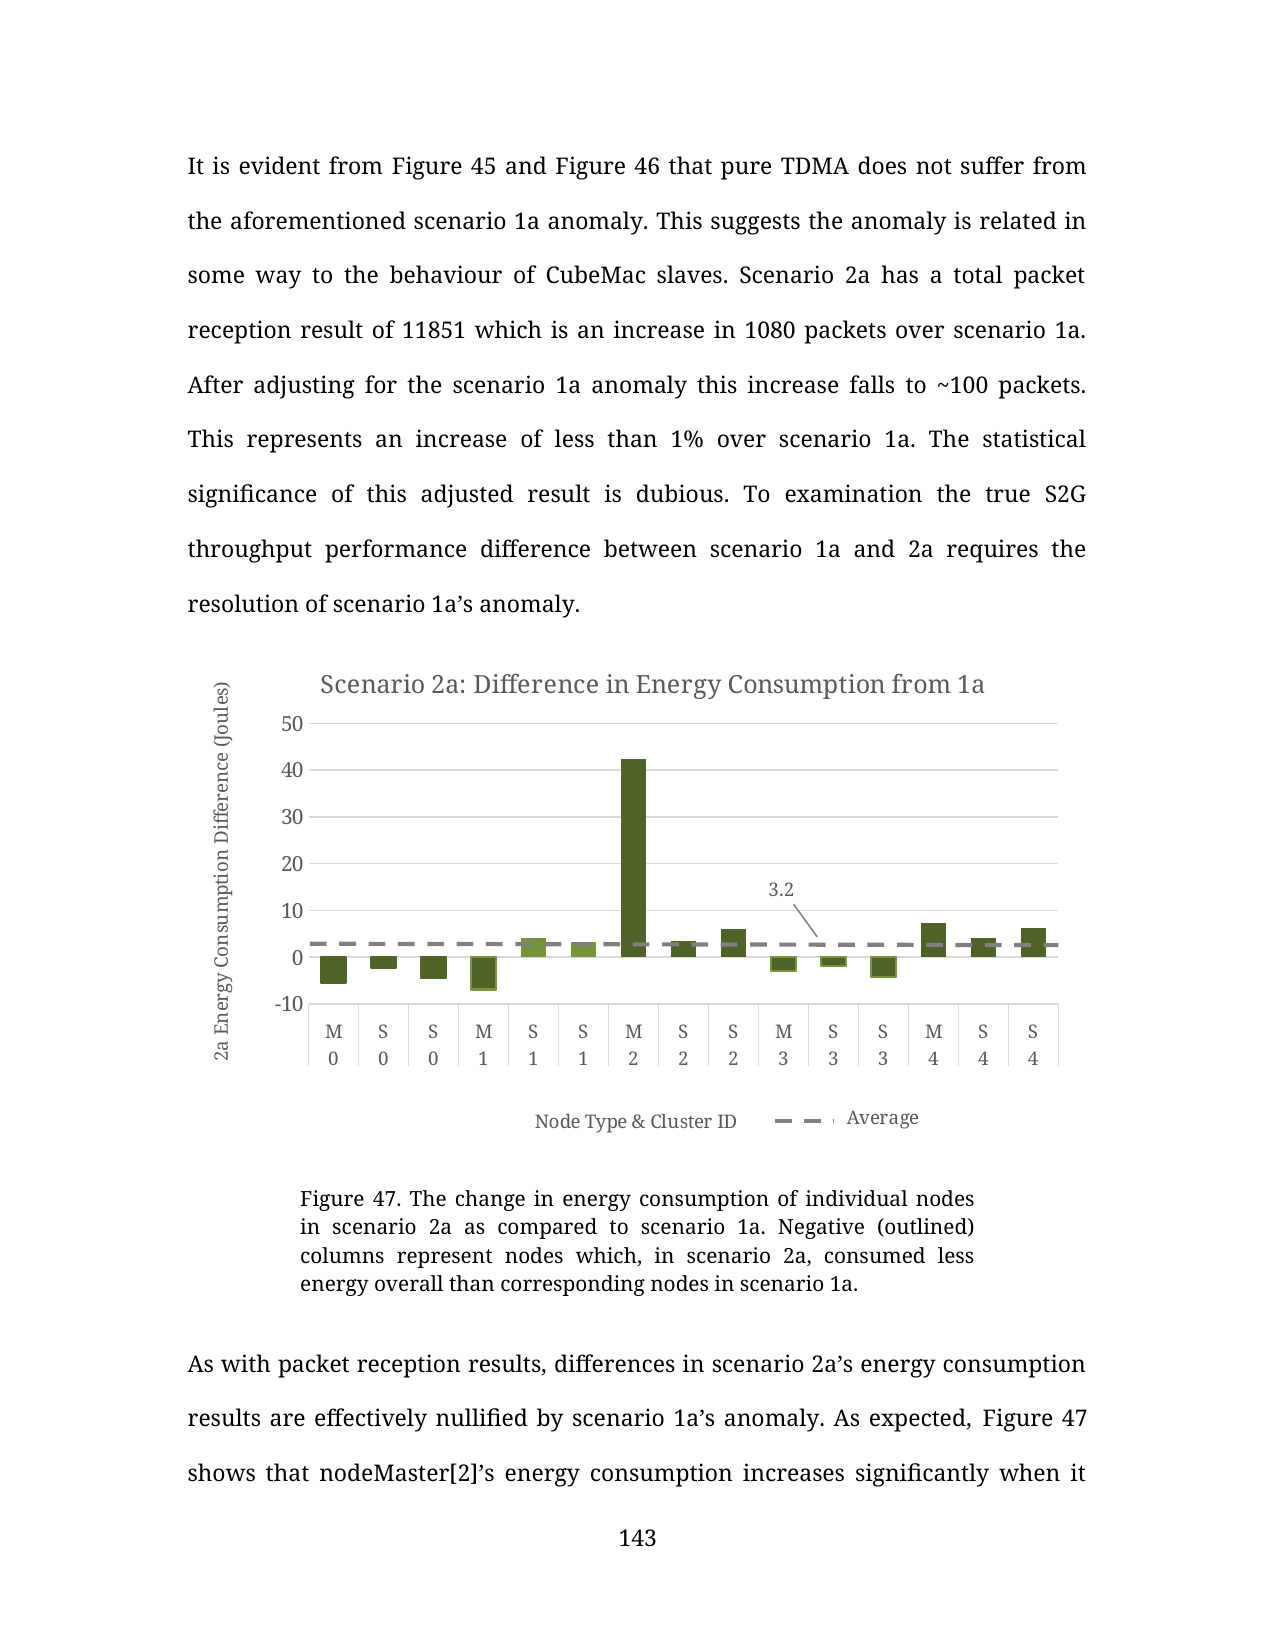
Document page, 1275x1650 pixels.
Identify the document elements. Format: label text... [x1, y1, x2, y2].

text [187, 1348, 1087, 1488]
text It is evident from Figure 45 and Figure 46 that pure TDMA does not suffer from the aforementioned scenario 1a anomaly. This suggests the anomaly is related in some way to the behaviour of CubeMac slaves. Scenario 2a has a total packet reception result of 11851 which is an increase in 1080 packets over scenario 1a. After adjusting for the scenario 1a anomaly this increase falls to ~100 packets. This represents an increase of less than 1% over scenario 1a. The statistical significance of this adjusted result is dubious. To examination the true S2G throughput performance difference between scenario 1a and 2a requires the resolution of scenario 1a’s anomaly. [187, 150, 1087, 619]
text Figure 47. The change in energy consumption of individual nodes in scenario 2a as compared to scenario 1a. Negative (outlined) columns represent nodes which, in scenario 2a, consumed less energy overall than corresponding nodes in scenario 1a. [300, 1184, 975, 1298]
